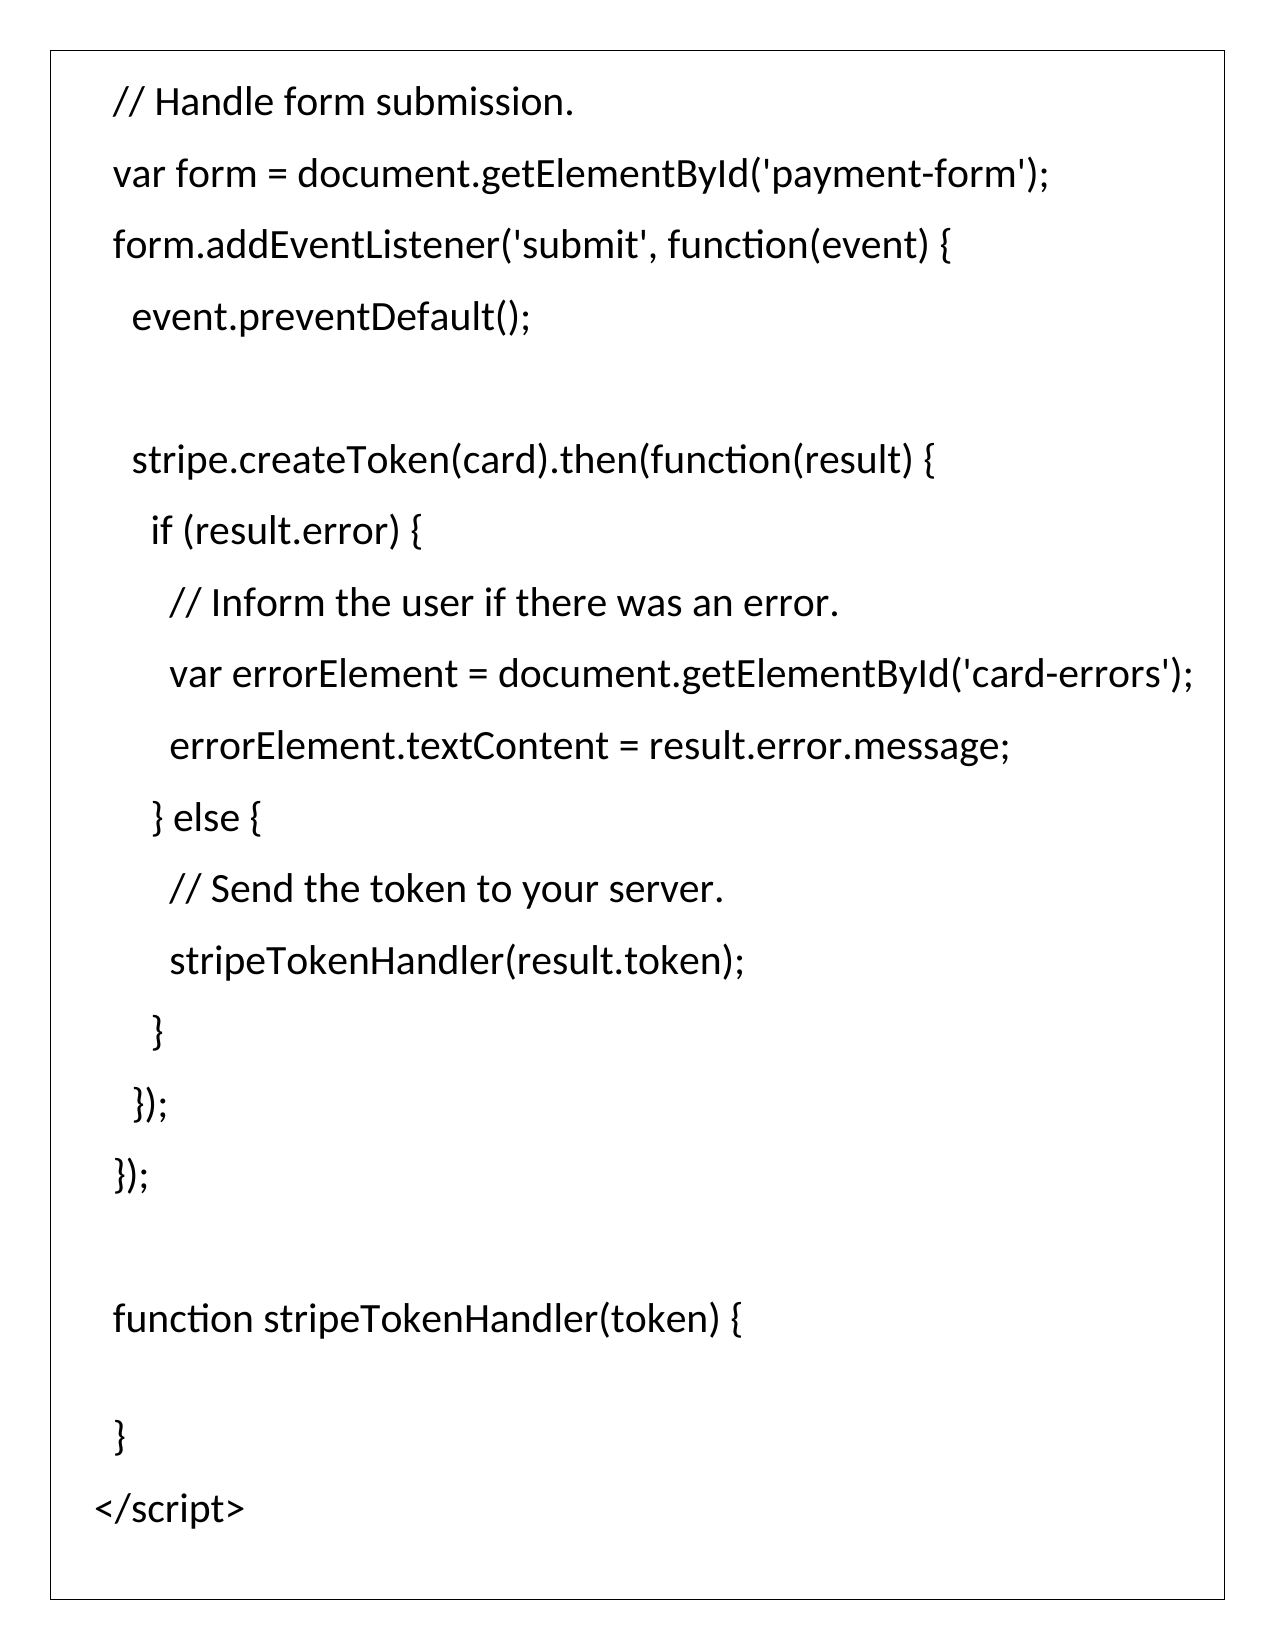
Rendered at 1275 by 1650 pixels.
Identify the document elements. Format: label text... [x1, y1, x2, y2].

text errorElement.textContent = result.error.message; [75, 719, 1200, 770]
text }); [75, 1077, 1200, 1128]
text form.addEventListener('submit', function(event) { [75, 218, 1200, 269]
text stripeTokenHandler(result.token); [75, 934, 1200, 984]
text // Handle form submission. [75, 75, 1200, 126]
text event.preventDefault(); [75, 290, 1200, 341]
text </script> [75, 1482, 1200, 1532]
text var form = document.getElementById('payment-form'); [75, 147, 1200, 197]
text if (result.error) { [75, 504, 1200, 555]
text // Inform the user if there was an error. [75, 576, 1200, 627]
text }); [75, 1148, 1200, 1199]
text } [75, 1005, 1200, 1056]
text } else { [75, 791, 1200, 841]
text } [75, 1410, 1200, 1461]
text function stripeTokenHandler(token) { [75, 1292, 1200, 1342]
text // Send the token to your server. [75, 862, 1200, 913]
text var errorElement = document.getElementById('card-errors'); [75, 647, 1200, 698]
text stripe.createToken(card).then(function(result) { [75, 433, 1200, 484]
